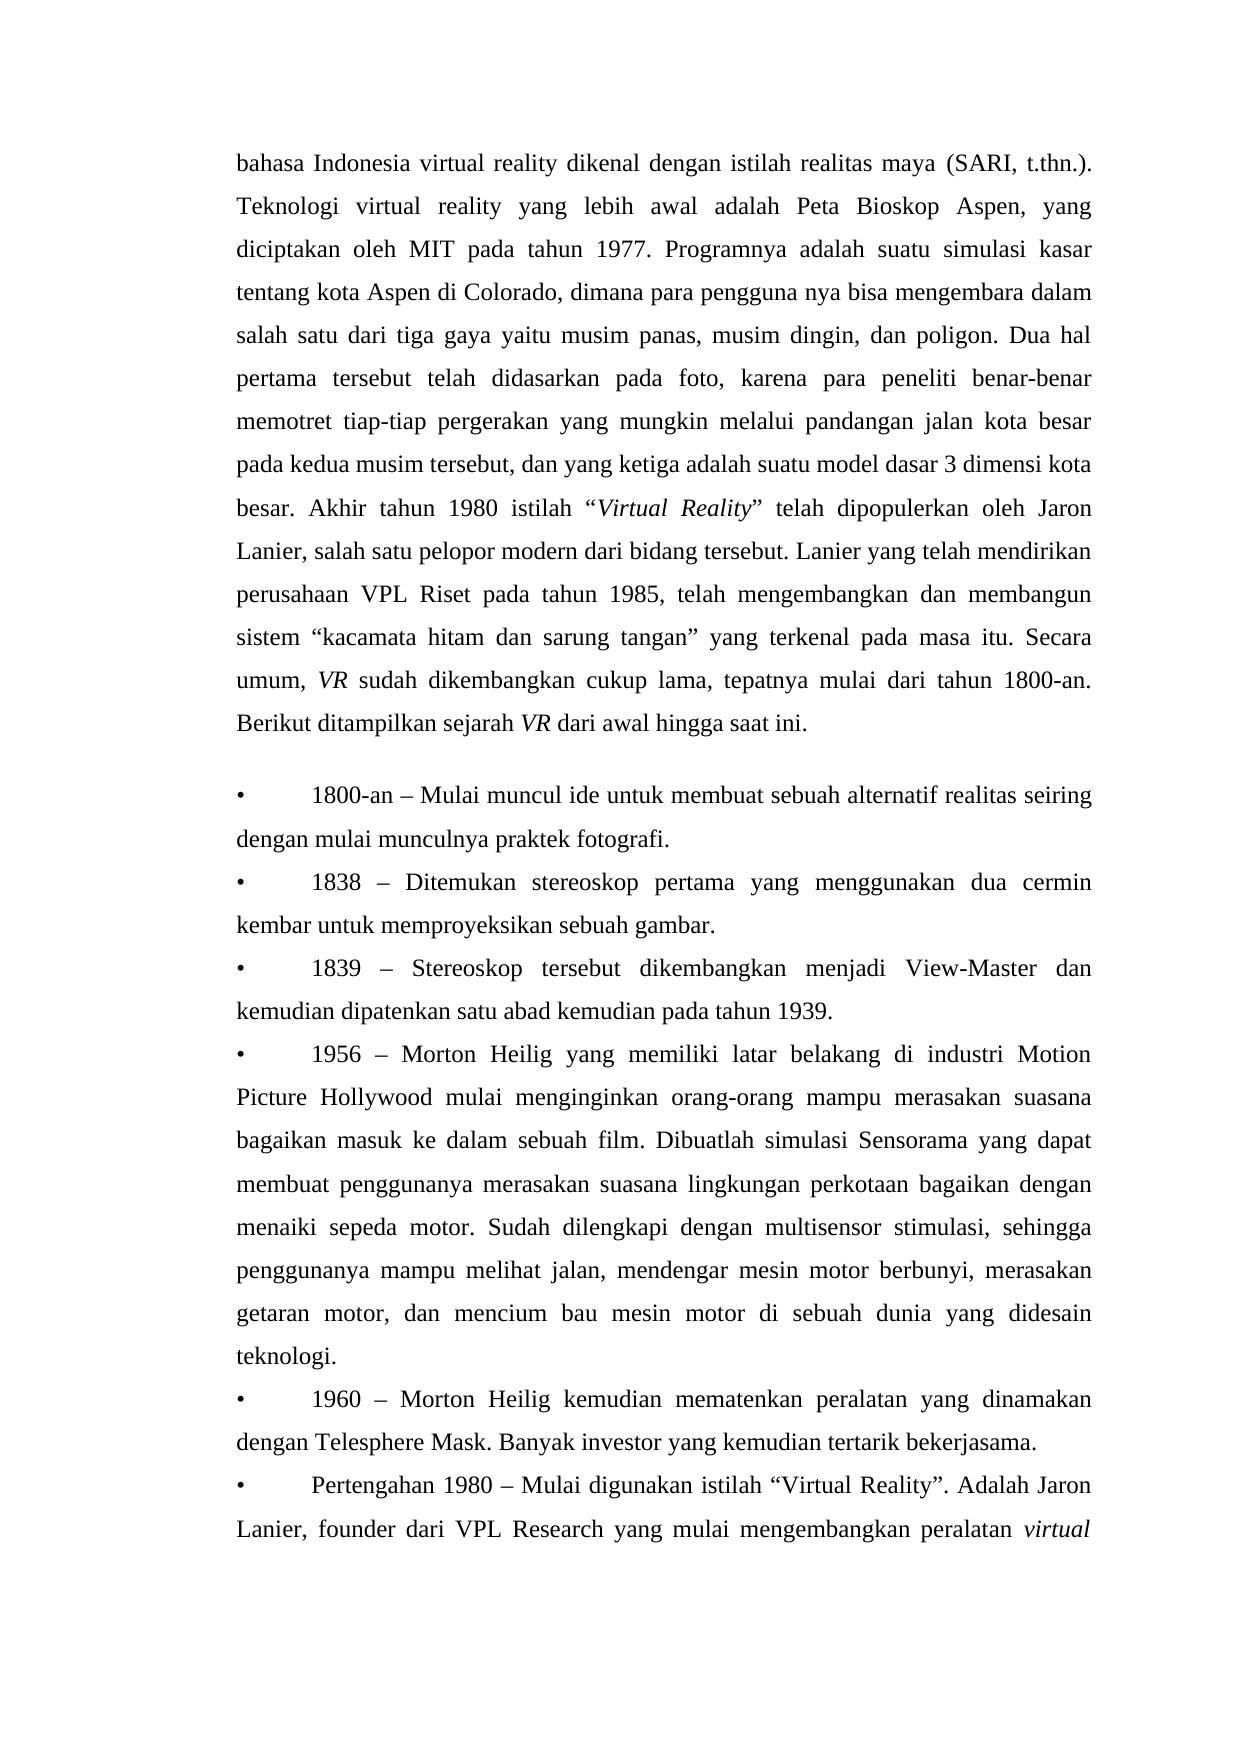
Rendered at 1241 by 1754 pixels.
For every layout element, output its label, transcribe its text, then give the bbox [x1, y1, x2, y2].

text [236, 148, 1092, 737]
list 1839 – Stereoskop tersebut dikembangkan menjadi View-Master dan kemudian dipatenkan satu abad kemudian pada tahun 1939. [236, 953, 1092, 1025]
list 1800-an – Mulai muncul ide untuk membuat sebuah alternatif realitas seiring dengan mulai munculnya praktek fotografi. [236, 781, 1092, 852]
list 1838 – Ditemukan stereoskop pertama yang menggunakan dua cermin kembar untuk memproyeksikan sebuah gambar. [236, 867, 1092, 939]
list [236, 1471, 1092, 1542]
list 1956 – Morton Heilig yang memiliki latar belakang di industri Motion Picture Hollywood mulai menginginkan orang-orang mampu merasakan suasana bagaikan masuk ke dalam sebuah film. Dibuatlah simulasi Sensorama yang dapat membuat penggunanya merasakan suasana lingkungan perkotaan bagaikan dengan menaiki sepeda motor. Sudah dilengkapi dengan multisensor stimulasi, sehingga penggunanya mampu melihat jalan, mendengar mesin motor berbunyi, merasakan getaran motor, dan mencium bau mesin motor di sebuah dunia yang didesain teknologi. [236, 1039, 1092, 1370]
list 1960 – Morton Heilig kemudian mematenkan peralatan yang dinamakan dengan Telesphere Mask. Banyak investor yang kemudian tertarik bekerjasama. [236, 1384, 1092, 1456]
